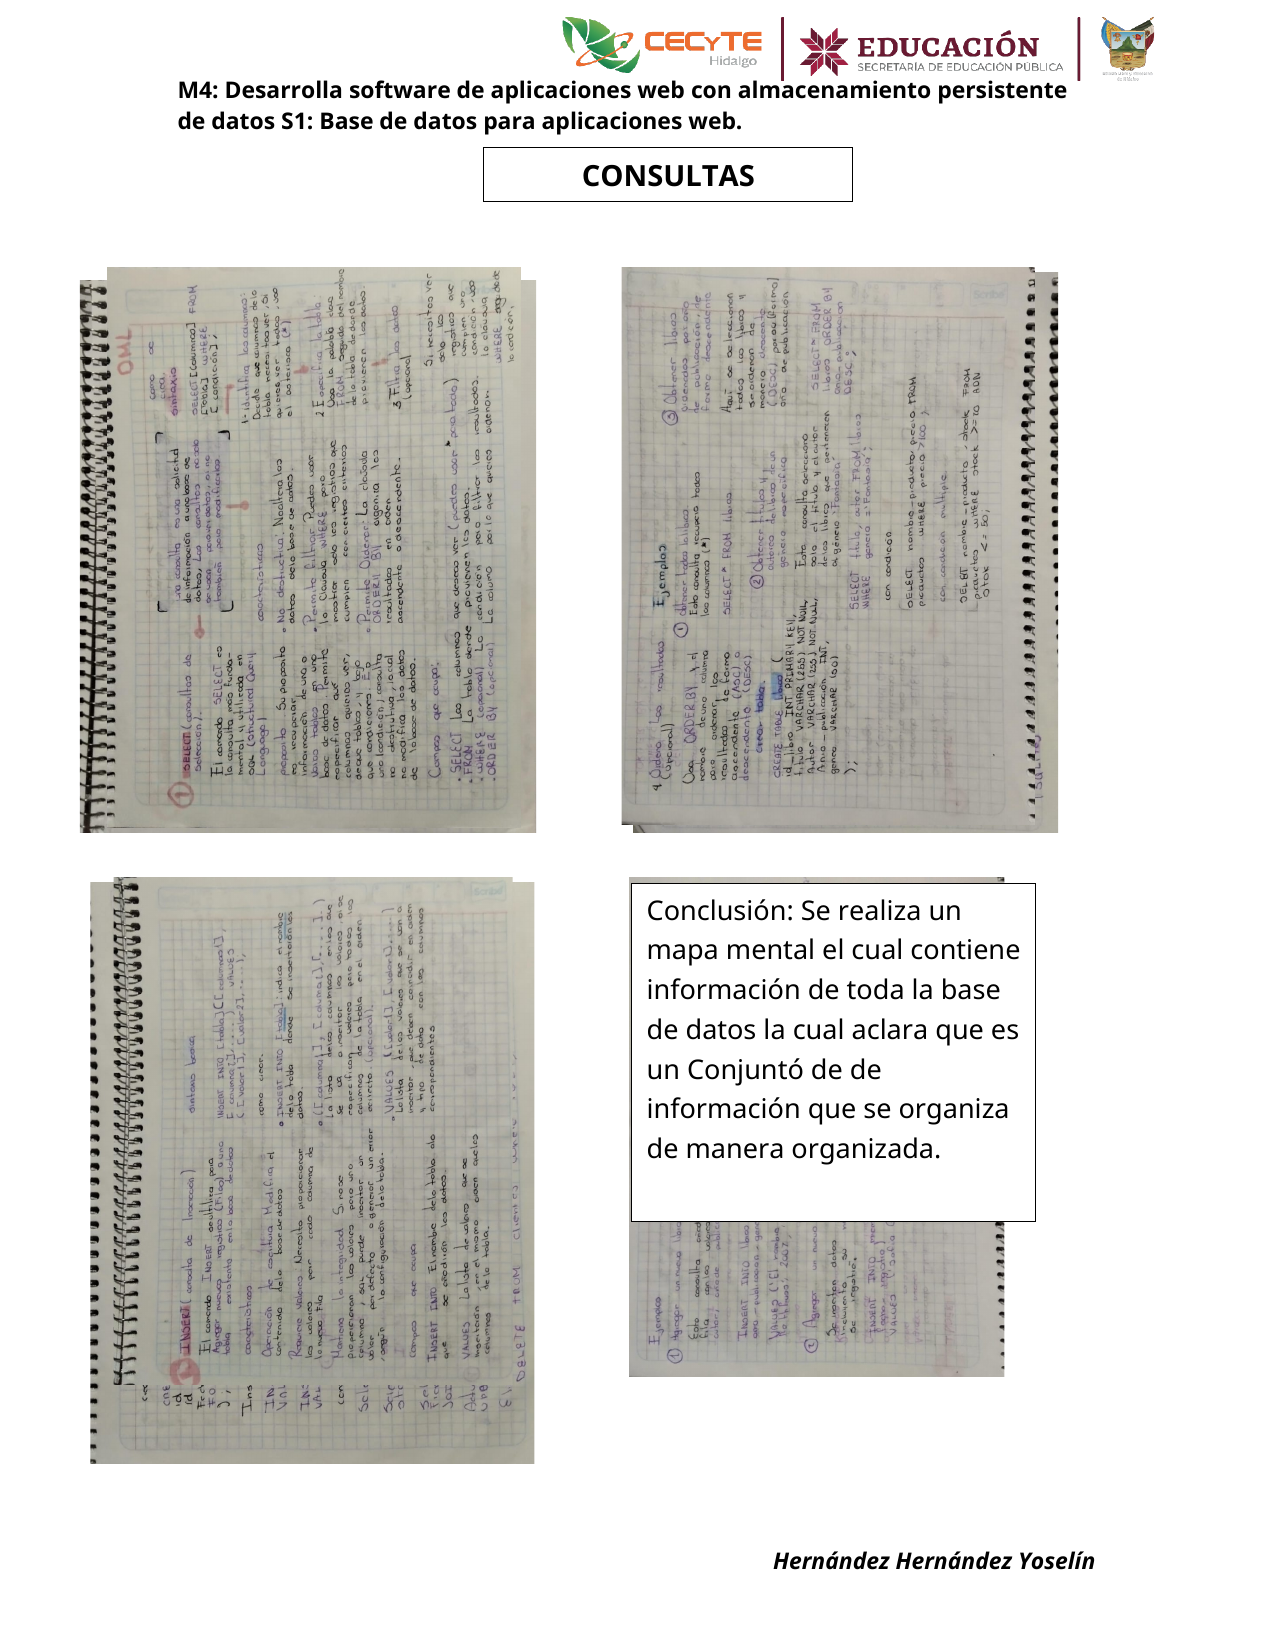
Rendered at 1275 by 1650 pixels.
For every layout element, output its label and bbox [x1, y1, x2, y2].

picture [545, 0, 1177, 93]
picture [621, 267, 1059, 833]
picture [79, 267, 537, 833]
picture [629, 877, 1005, 1377]
picture [90, 877, 535, 1464]
